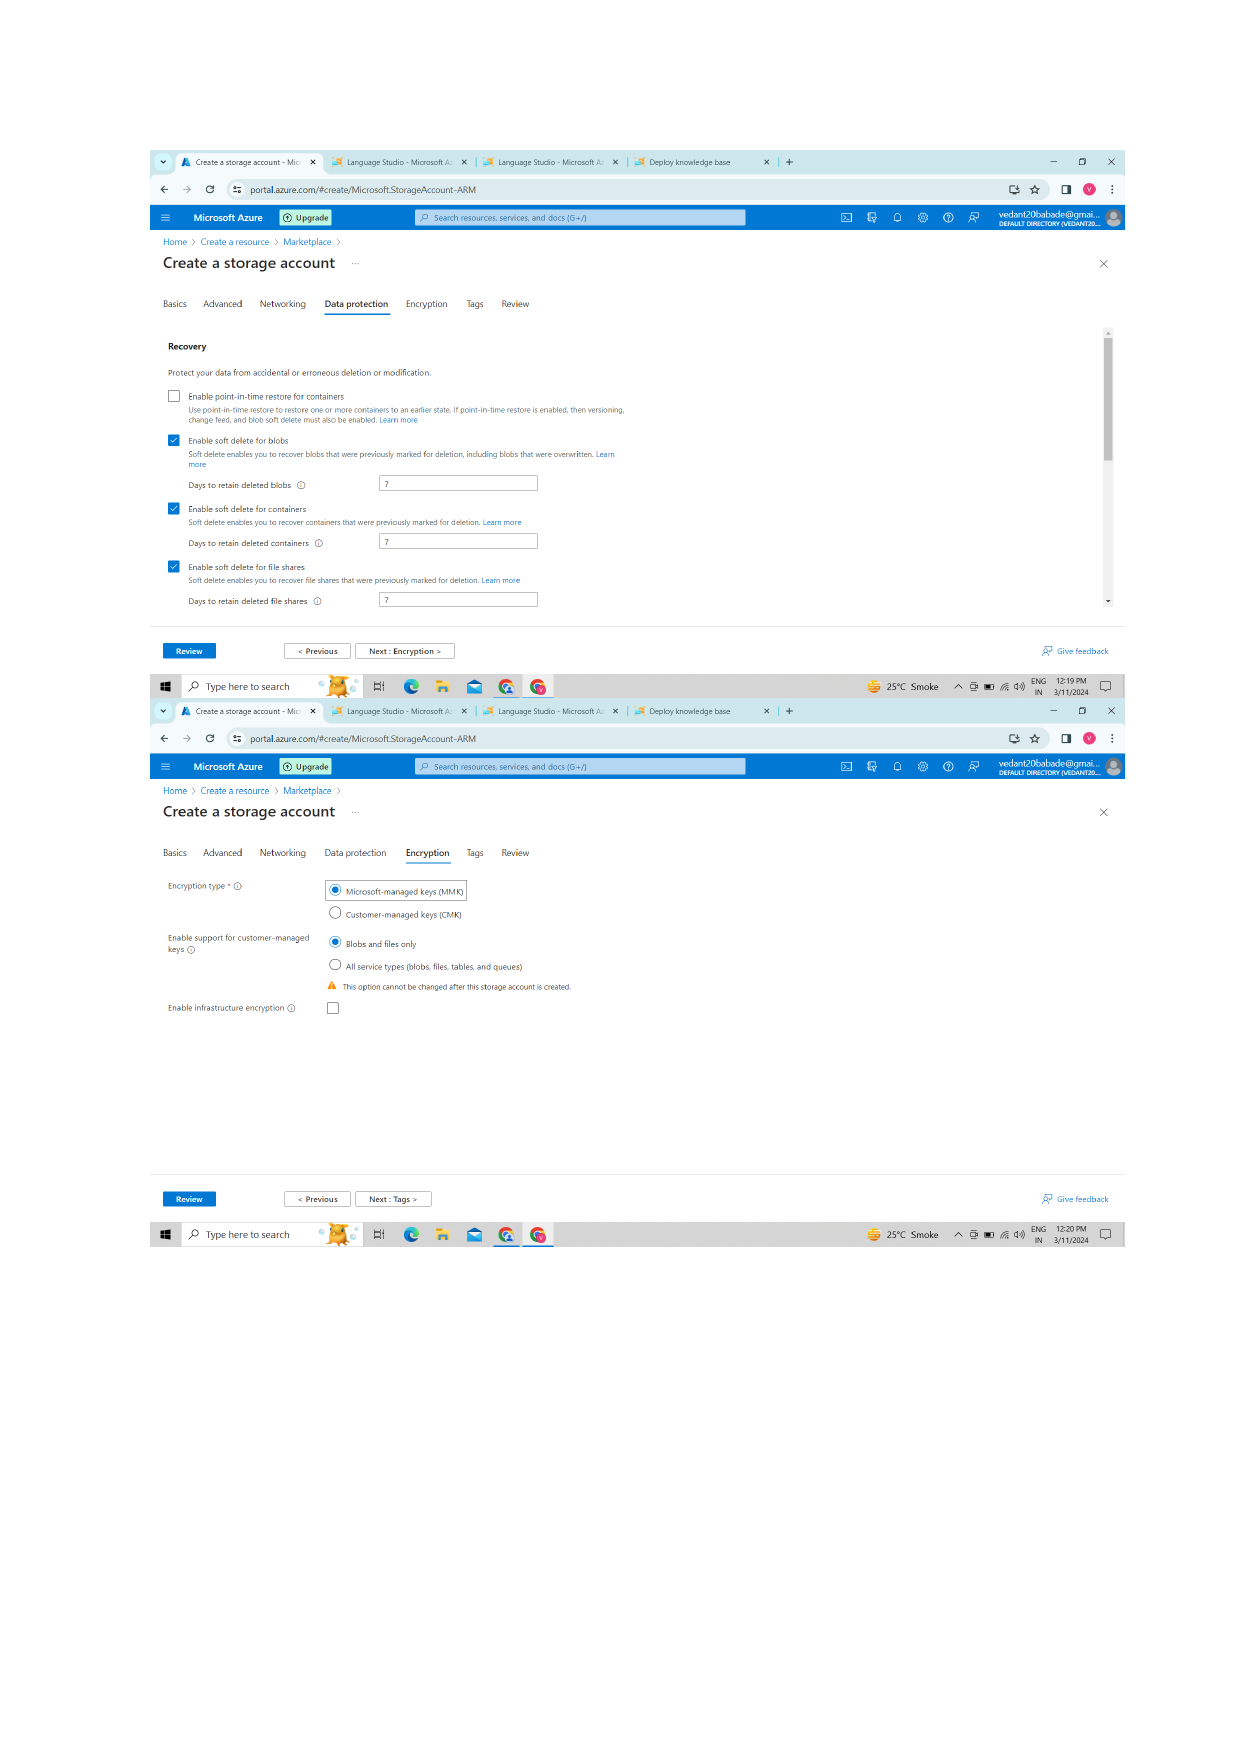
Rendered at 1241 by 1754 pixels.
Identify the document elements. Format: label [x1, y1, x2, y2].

picture [150, 150, 1125, 1247]
